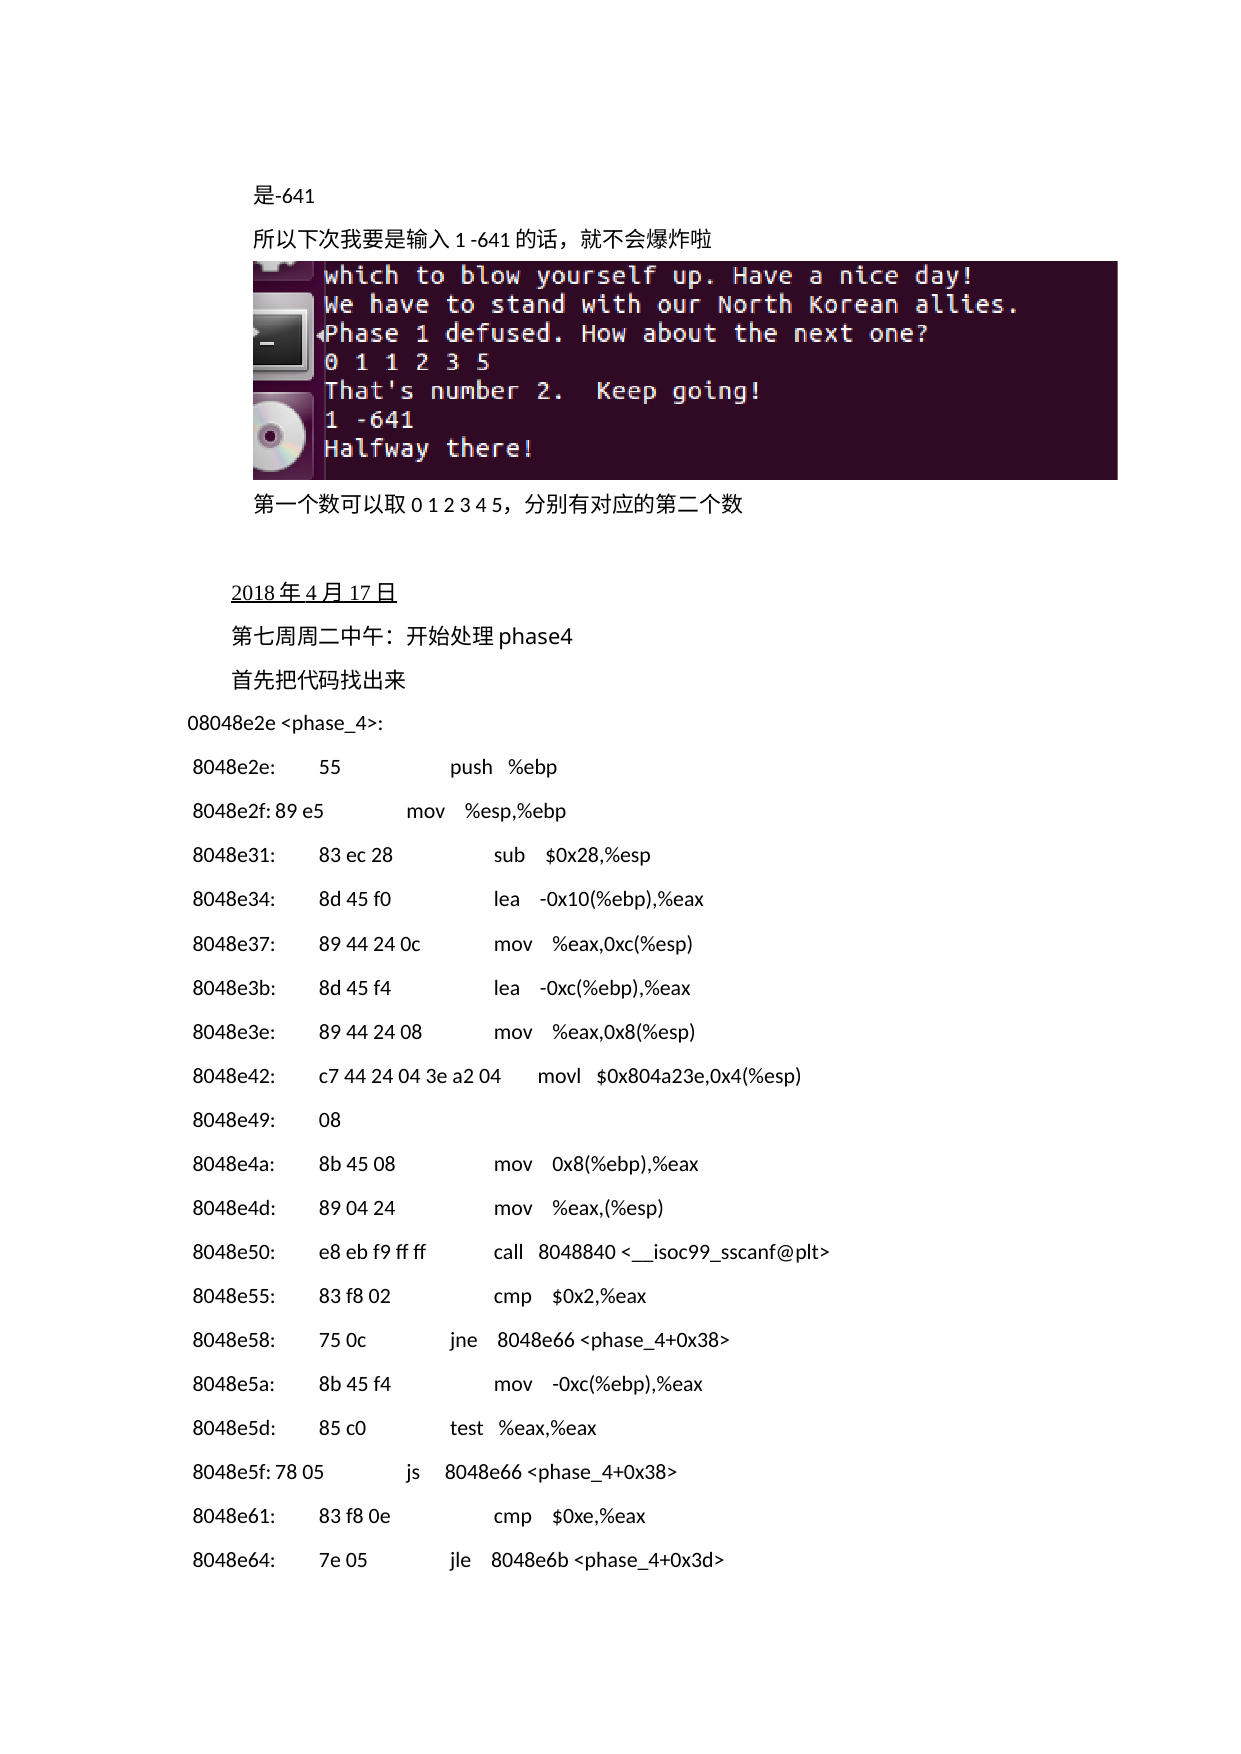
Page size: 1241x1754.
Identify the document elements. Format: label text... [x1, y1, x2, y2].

text 8048e3b: 8d 45 f4 lea -0xc(%ebp),%eax [187, 965, 1053, 1009]
text 8048e4a: 8b 45 08 mov 0x8(%ebp),%eax [187, 1141, 1053, 1185]
text 8048e50: e8 eb f9 ff ff call 8048840 <__isoc99_sscanf@plt> [187, 1229, 1053, 1273]
text 2018年4 月 17日 [187, 568, 1053, 613]
text 第七周周二中午：开始处理phase4 [187, 613, 1053, 657]
text 8048e5f: 78 05 js 8048e66 <phase_4+0x38> [187, 1450, 1053, 1494]
text 所以下次我要是输入1 -641的话，就不会爆炸啦 [253, 216, 1053, 260]
text 首先把代码找出来 [187, 657, 1053, 701]
picture [253, 261, 1118, 480]
text 8048e58: 75 0c jne 8048e66 <phase_4+0x38> [187, 1318, 1053, 1362]
text 是-641 [253, 172, 1053, 216]
text 第一个数可以取 0 1 2 3 4 5，分别有对应的第二个数 [253, 480, 1053, 524]
text 8048e31: 83 ec 28 sub $0x28,%esp [187, 833, 1053, 877]
text 8048e2e: 55 push %ebp [187, 745, 1053, 789]
text 8048e42: c7 44 24 04 3e a2 04 movl $0x804a23e,0x4(%esp) [187, 1053, 1053, 1097]
text 8048e2f: 89 e5 mov %esp,%ebp [187, 789, 1053, 833]
text 8048e49: 08 [187, 1097, 1053, 1141]
text 8048e64: 7e 05 jle 8048e6b <phase_4+0x3d> [187, 1538, 1053, 1582]
text 8048e37: 89 44 24 0c mov %eax,0xc(%esp) [187, 921, 1053, 965]
text 8048e61: 83 f8 0e cmp $0xe,%eax [187, 1494, 1053, 1538]
text 8048e5a: 8b 45 f4 mov -0xc(%ebp),%eax [187, 1362, 1053, 1406]
text 8048e3e: 89 44 24 08 mov %eax,0x8(%esp) [187, 1009, 1053, 1053]
text 8048e55: 83 f8 02 cmp $0x2,%eax [187, 1273, 1053, 1318]
text 8048e4d: 89 04 24 mov %eax,(%esp) [187, 1185, 1053, 1229]
text 08048e2e <phase_4>: [187, 701, 1053, 745]
text 8048e34: 8d 45 f0 lea -0x10(%ebp),%eax [187, 877, 1053, 921]
text 8048e5d: 85 c0 test %eax,%eax [187, 1406, 1053, 1450]
